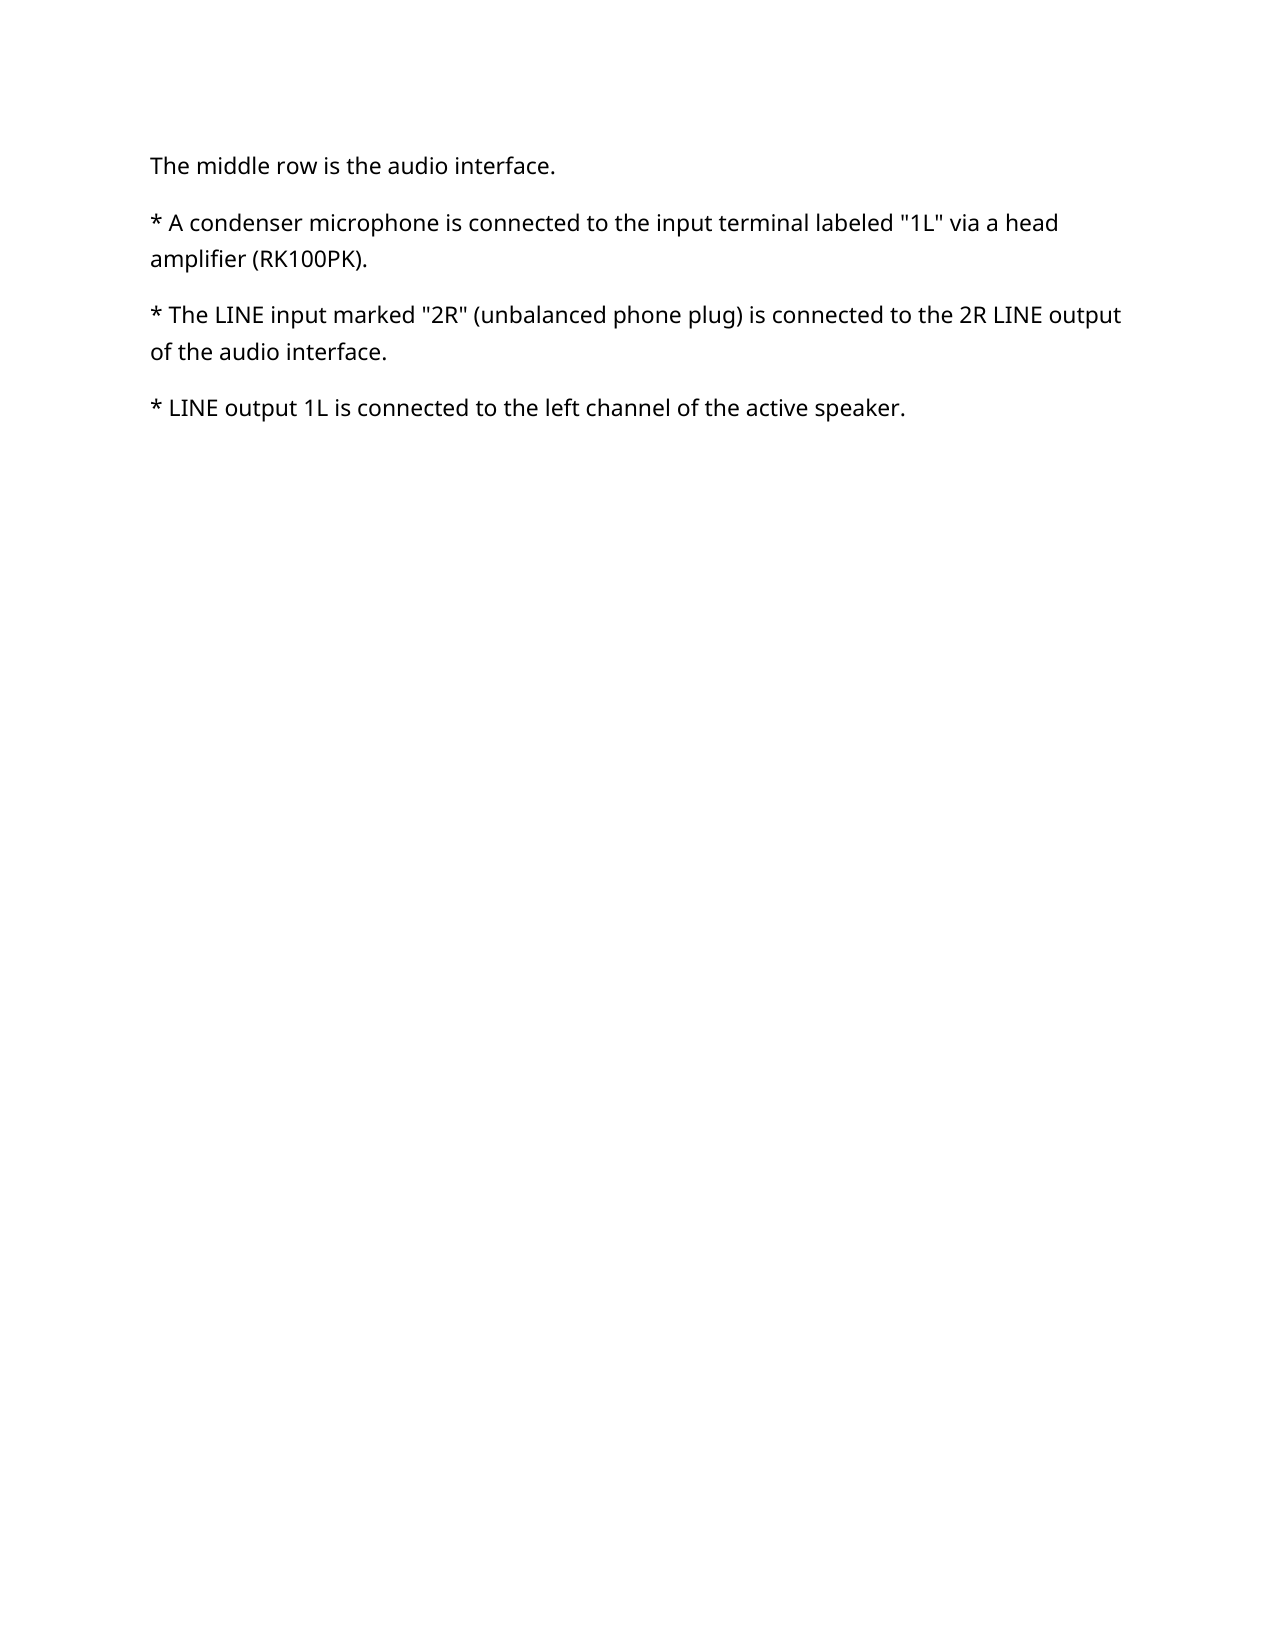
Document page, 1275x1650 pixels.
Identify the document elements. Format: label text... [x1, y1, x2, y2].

text * A condenser microphone is connected to the input terminal labeled "1L" via a head amplifier (RK100PK). [150, 207, 1125, 274]
text The middle row is the audio interface. [150, 150, 1125, 181]
text * LINE output 1L is connected to the left channel of the active speaker. [150, 392, 1125, 423]
text * The LINE input marked "2R" (unbalanced phone plug) is connected to the 2R LINE output of the audio interface. [150, 299, 1125, 367]
